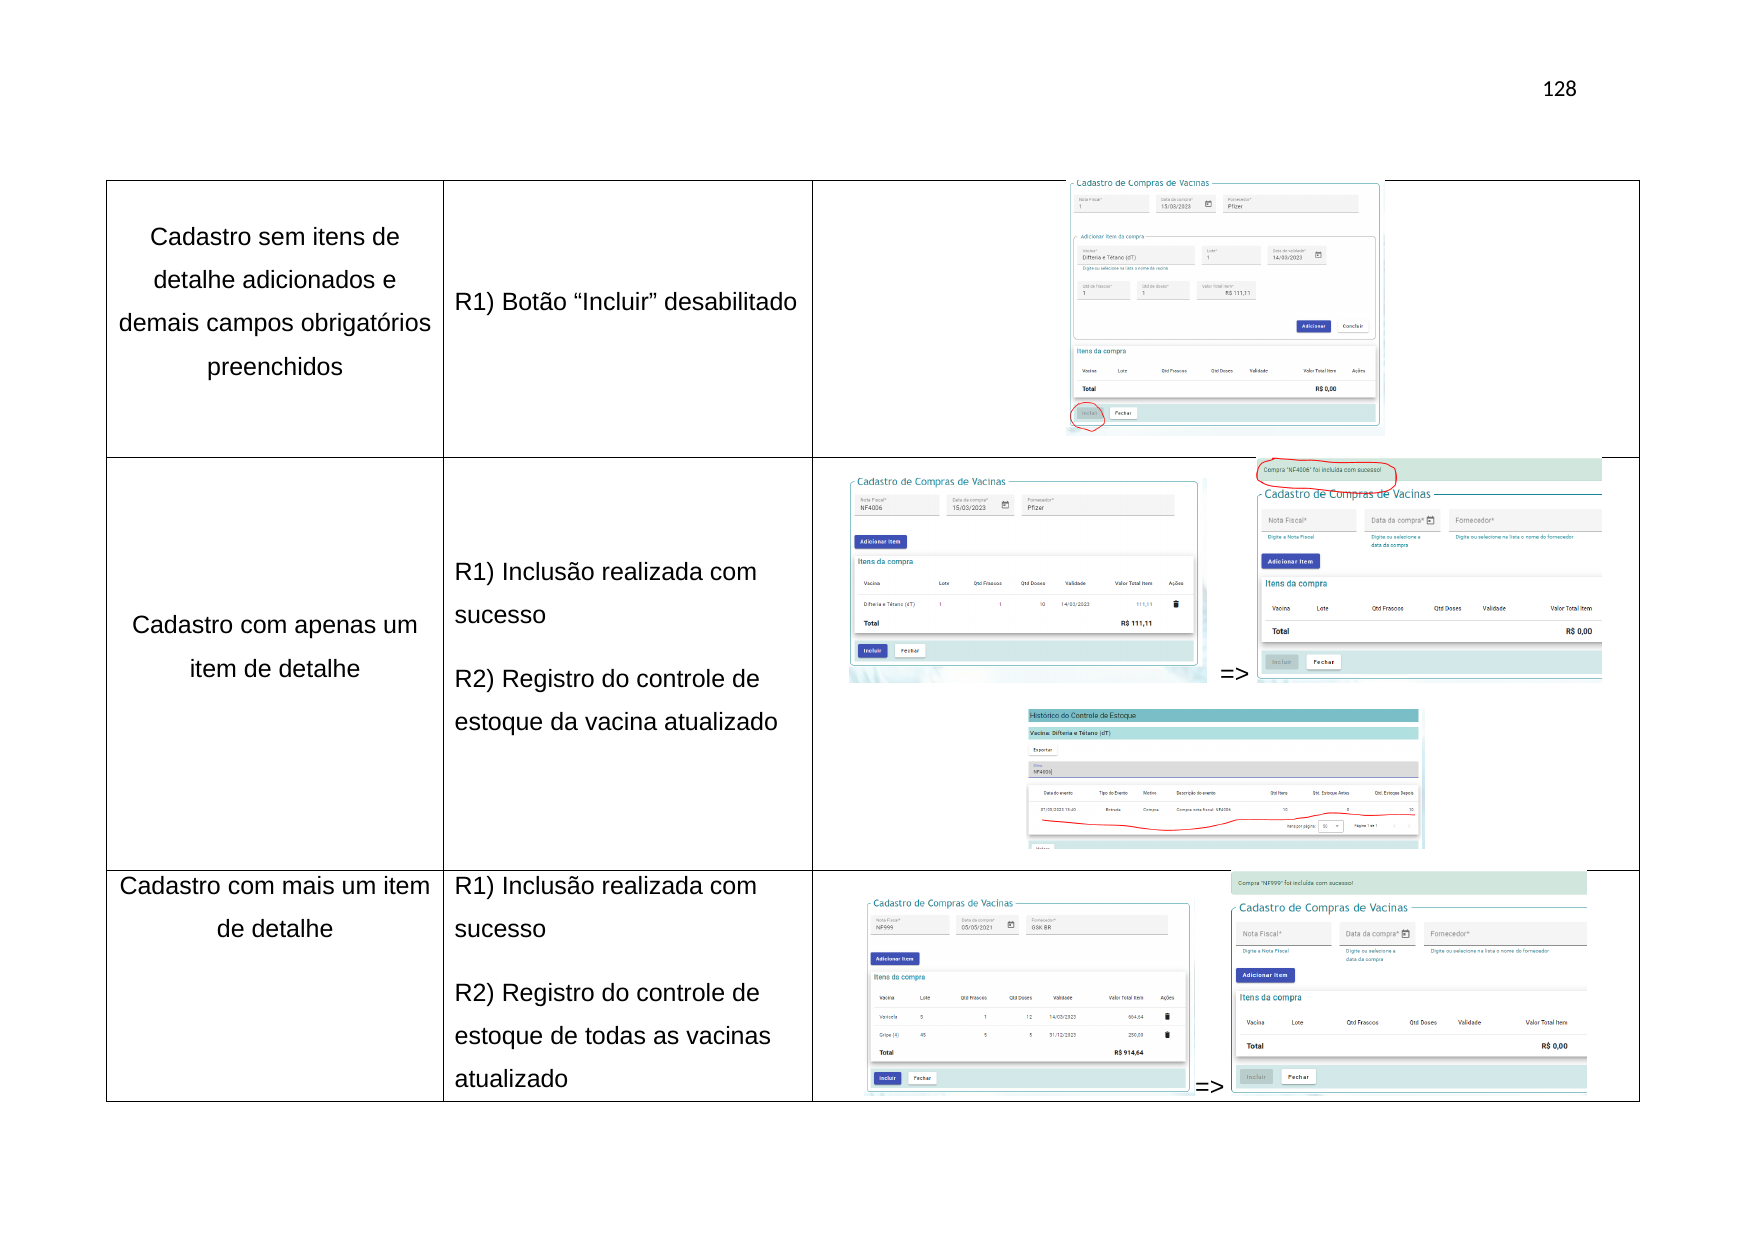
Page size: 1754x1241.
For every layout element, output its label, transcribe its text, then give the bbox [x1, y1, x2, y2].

picture [1066, 180, 1385, 436]
table_cell Cadastro com apenas um item de detalhe [107, 458, 443, 870]
table_cell => [813, 458, 1639, 870]
picture [1231, 870, 1587, 1096]
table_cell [444, 871, 812, 1101]
table_cell R1) Inclusão realizada com sucesso R2) Registro do controle de estoque da vacina atualizado [444, 458, 812, 870]
table_cell [813, 181, 1639, 457]
picture [1026, 708, 1425, 849]
table_cell R1) Botão “Incluir” desabilitado [444, 181, 812, 457]
table_cell Cadastro sem itens de detalhe adicionados e demais campos obrigatórios preenchidos [107, 181, 443, 457]
picture [849, 478, 1207, 683]
table_cell => [813, 871, 1639, 1101]
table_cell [107, 871, 443, 1101]
picture [864, 898, 1195, 1096]
picture [1256, 457, 1602, 683]
